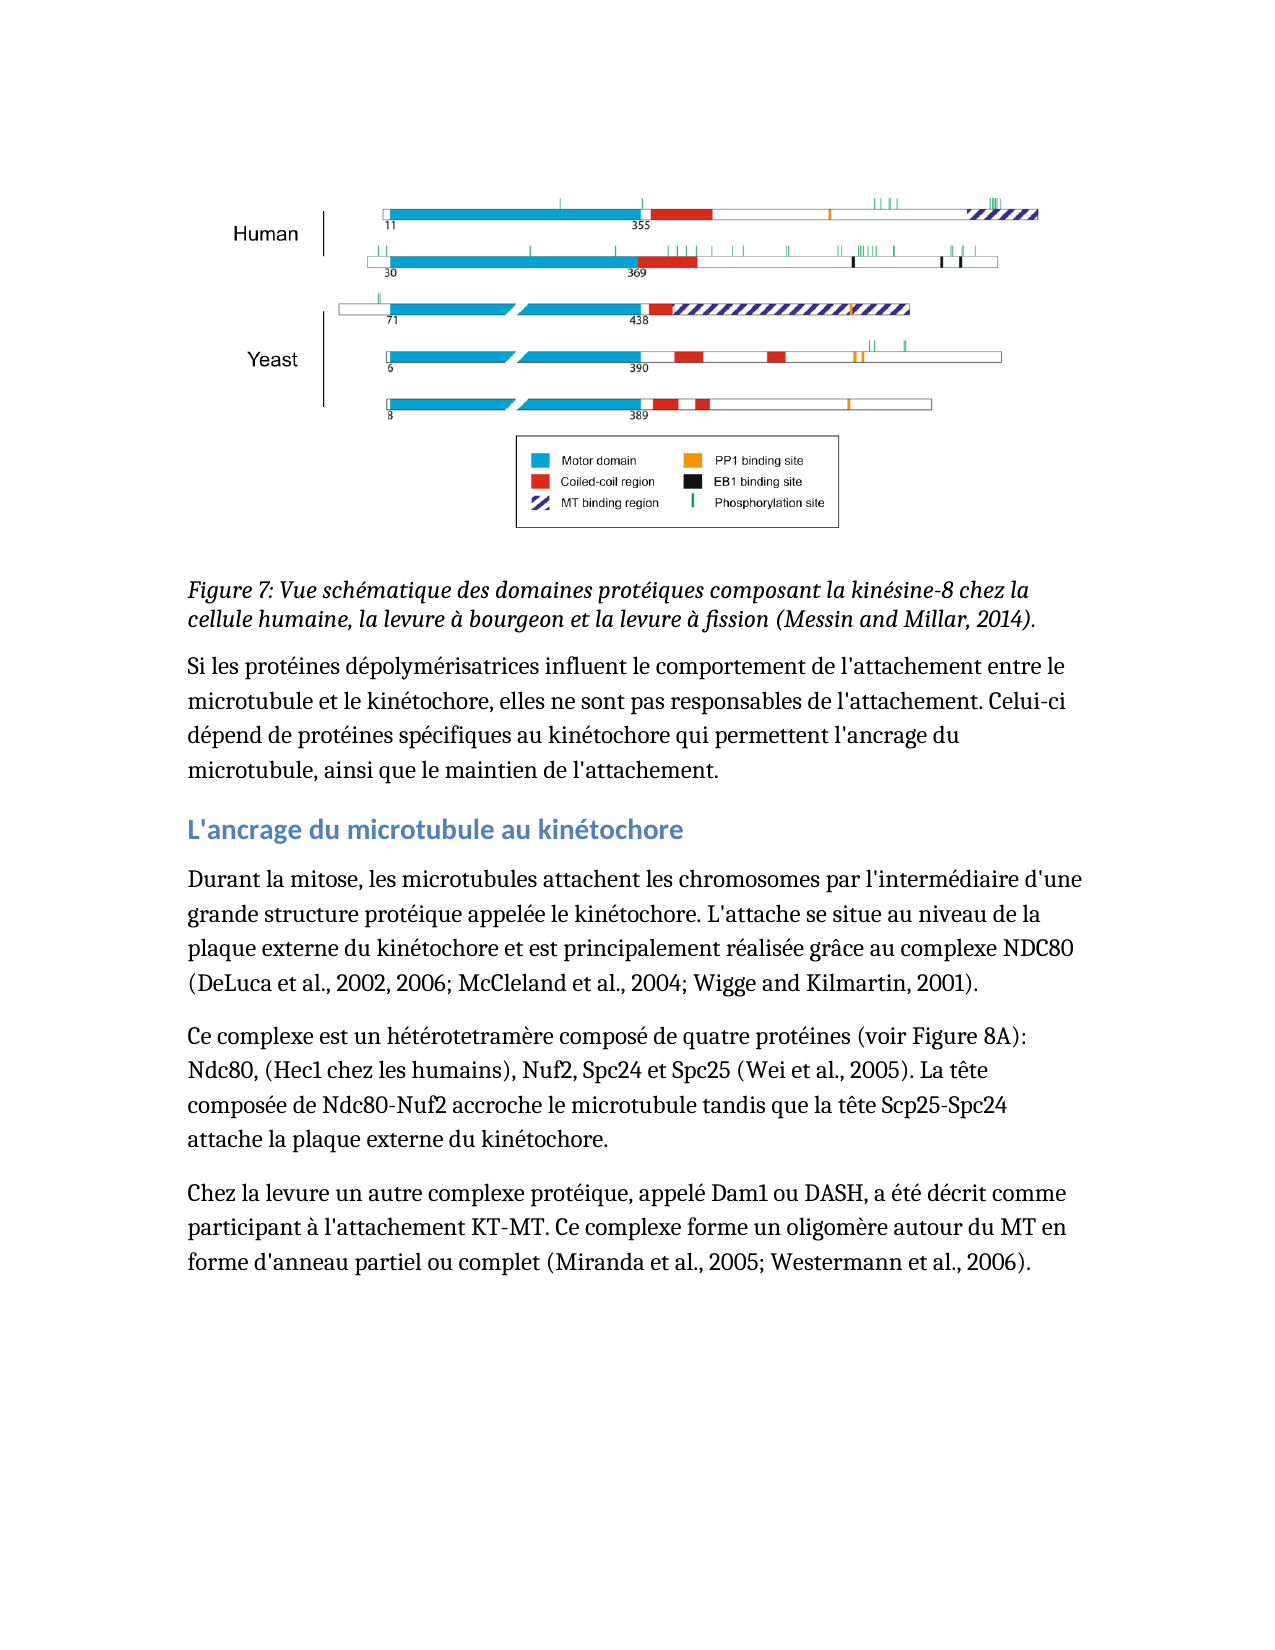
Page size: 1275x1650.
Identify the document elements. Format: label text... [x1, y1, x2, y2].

subtitle L'ancrage du microtubule au kinétochore [187, 811, 1087, 847]
text Si les protéines dépolymérisatrices influent le comportement de l'attachement entre le microtubule et le kinétochore, elles ne sont pas responsables de l'attachement. Celui-ci dépend de protéines spécifiques au kinétochore qui permettent l'ancrage du microtubule, ainsi que le maintien de l'attachement. [187, 652, 1087, 784]
text Chez la levure un autre complexe protéique, appelé Dam1 ou DASH, a été décrit comme participant à l'attachement KT-MT. Ce complexe forme un oligomère autour du MT en forme d'anneau partiel ou complet (Miranda et al., 2005; Westermann et al., 2006). [187, 1179, 1087, 1276]
text Figure 7: Vue schématique des domaines protéiques composant la kinésine-8 chez la cellule humaine, la levure à bourgeon et la levure à fission (Messin and Millar, 2014). [187, 576, 1087, 633]
picture [206, 150, 1107, 555]
text Durant la mitose, les microtubules attachent les chromosomes par l'intermédiaire d'une grande structure protéique appelée le kinétochore. L'attache se situe au niveau de la plaque externe du kinétochore et est principalement réalisée grâce au complexe NDC80 (DeLuca et al., 2002, 2006; McCleland et al., 2004; Wigge and Kilmartin, 2001). [187, 865, 1087, 997]
text Ce complexe est un hétérotetramère composé de quatre protéines (voir Figure 8A): Ndc80, (Hec1 chez les humains), Nuf2, Spc24 et Spc25 (Wei et al., 2005). La tête composée de Ndc80-Nuf2 accroche le microtubule tandis que la tête Scp25-Spc24 attache la plaque externe du kinétochore. [187, 1022, 1087, 1154]
